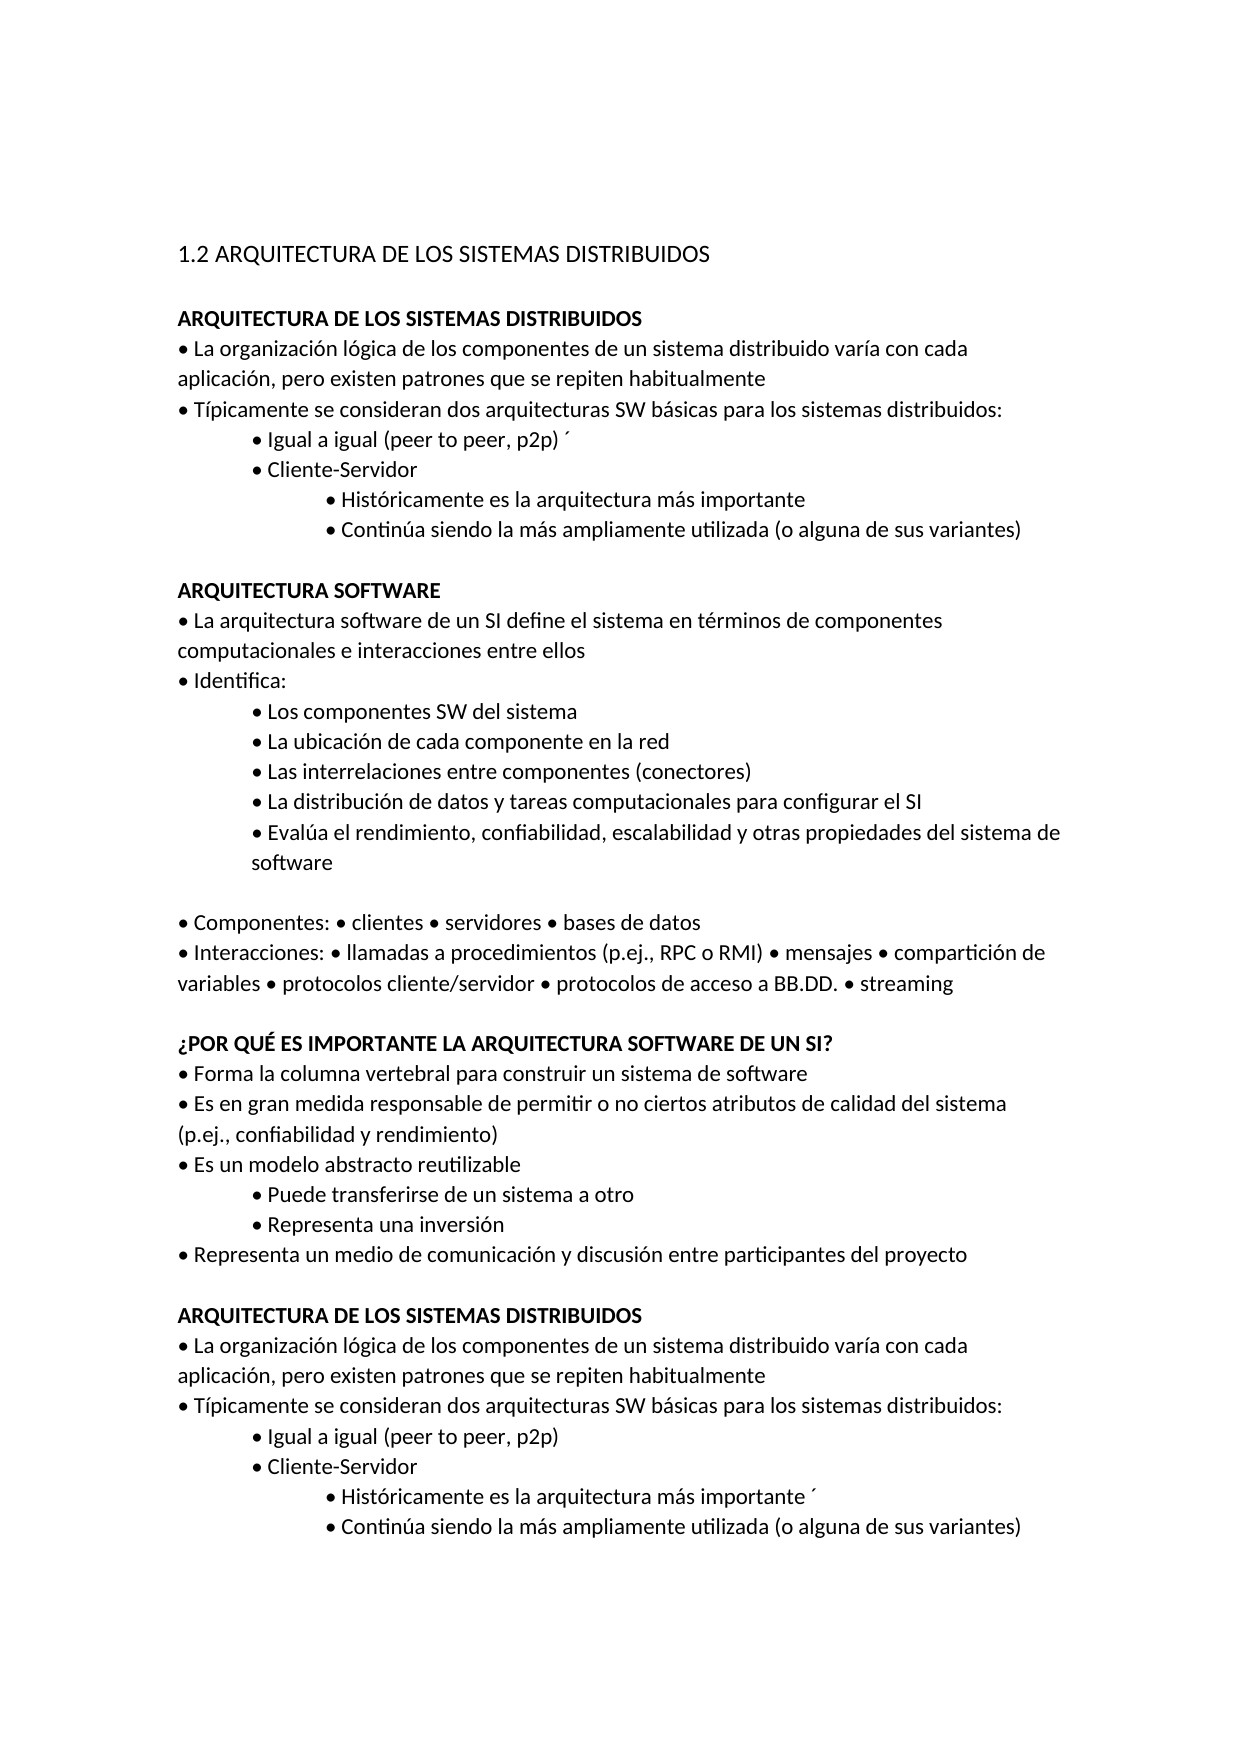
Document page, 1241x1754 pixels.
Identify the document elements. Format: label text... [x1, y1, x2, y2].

text • La distribución de datos y tareas computacionales para configurar el SI [177, 787, 1063, 815]
text • La organización lógica de los componentes de un sistema distribuido varía con cada aplicación, pero existen patrones que se repiten habitualmente [177, 1331, 1063, 1389]
text • Continúa siendo la más ampliamente utilizada (o alguna de sus variantes) [251, 516, 1063, 543]
text ¿POR QUÉ ES IMPORTANTE LA ARQUITECTURA SOFTWARE DE UN SI? [177, 1029, 1063, 1057]
text • Identifica: [177, 667, 1063, 694]
text ARQUITECTURA DE LOS SISTEMAS DISTRIBUIDOS [177, 1301, 1063, 1329]
text • Evalúa el rendimiento, confiabilidad, escalabilidad y otras propiedades del sistema de software [251, 818, 1063, 876]
list ARQUITECTURA DE LOS SISTEMAS DISTRIBUIDOS [177, 238, 1063, 269]
text • Igual a igual (peer to peer, p2p) ´ [177, 425, 1063, 453]
text • Representa una inversión [177, 1210, 1063, 1238]
text ARQUITECTURA SOFTWARE [177, 576, 1063, 604]
text • Puede transferirse de un sistema a otro [177, 1180, 1063, 1208]
text • Típicamente se consideran dos arquitecturas SW básicas para los sistemas distribuidos: [177, 395, 1063, 423]
text • Históricamente es la arquitectura más importante [251, 485, 1063, 513]
text • Históricamente es la arquitectura más importante ´ [251, 1482, 1063, 1510]
text • Típicamente se consideran dos arquitecturas SW básicas para los sistemas distribuidos: [177, 1392, 1063, 1419]
text • La ubicación de cada componente en la red [177, 727, 1063, 755]
text • Cliente-Servidor [177, 455, 1063, 483]
text • Los componentes SW del sistema [177, 697, 1063, 725]
text • Las interrelaciones entre componentes (conectores) [177, 757, 1063, 785]
text • Continúa siendo la más ampliamente utilizada (o alguna de sus variantes) [251, 1512, 1063, 1540]
text • Igual a igual (peer to peer, p2p) [177, 1422, 1063, 1450]
text • Representa un medio de comunicación y discusión entre participantes del proyecto [177, 1241, 1063, 1268]
text ARQUITECTURA DE LOS SISTEMAS DISTRIBUIDOS [177, 304, 1063, 332]
text • Forma la columna vertebral para construir un sistema de software [177, 1059, 1063, 1087]
text • Es un modelo abstracto reutilizable [177, 1150, 1063, 1178]
text • Interacciones: • llamadas a procedimientos (p.ej., RPC o RMI) • mensajes • compartición de variables • protocolos cliente/servidor • protocolos de acceso a BB.DD. • streaming [177, 938, 1063, 997]
text • La organización lógica de los componentes de un sistema distribuido varía con cada aplicación, pero existen patrones que se repiten habitualmente [177, 334, 1063, 392]
text • Es en gran medida responsable de permitir o no ciertos atributos de calidad del sistema (p.ej., confiabilidad y rendimiento) [177, 1089, 1063, 1148]
text • Componentes: • clientes • servidores • bases de datos [177, 908, 1063, 936]
text • Cliente-Servidor [177, 1452, 1063, 1480]
text • La arquitectura software de un SI define el sistema en términos de componentes computacionales e interacciones entre ellos [177, 606, 1063, 664]
